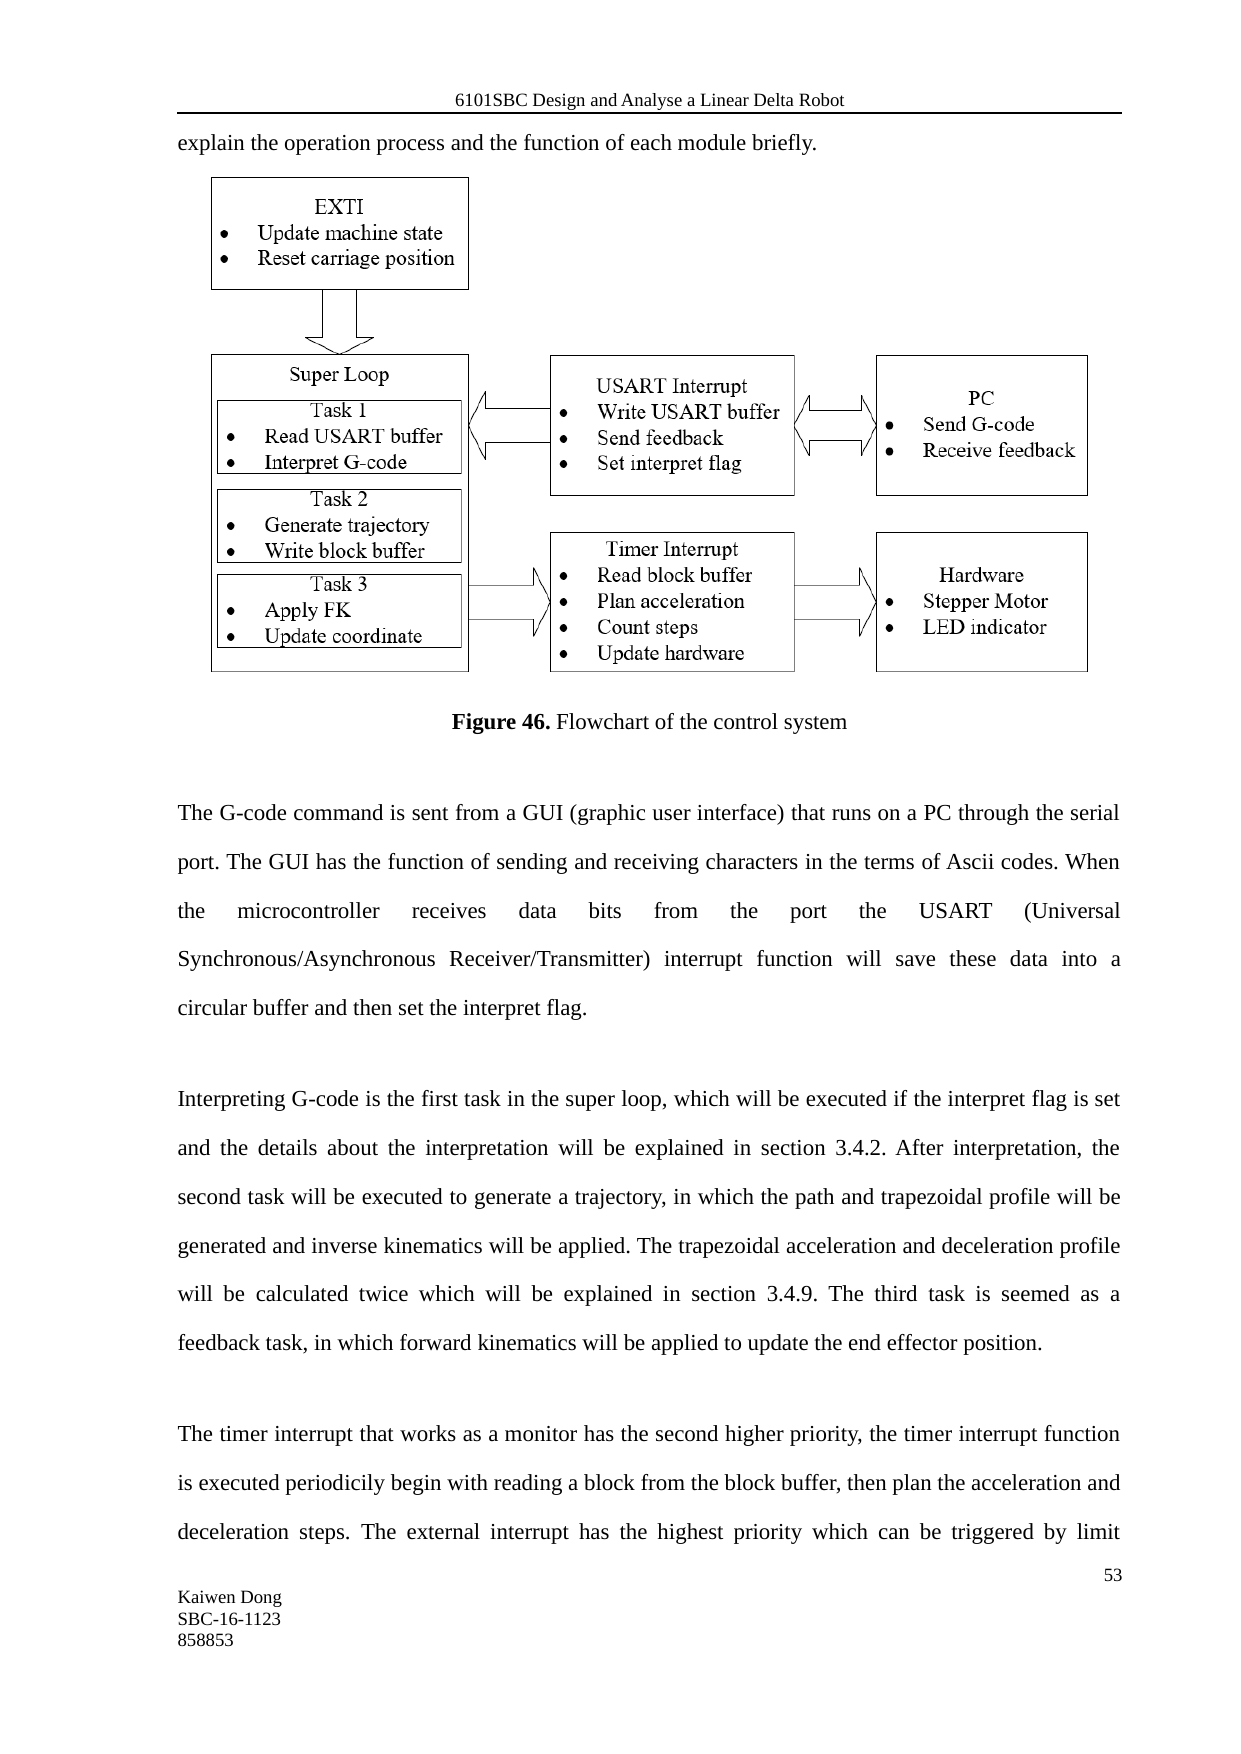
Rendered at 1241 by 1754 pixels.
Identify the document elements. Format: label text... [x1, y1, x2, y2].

picture [206, 171, 1093, 680]
text The G-code command is sent from a GUI (graphic user interface) that runs on a PC through the serial port. The GUI has the function of sending and receiving characters in the terms of Ascii codes. When the microcontroller receives data bits from the port the USART (Universal Synchronous/Asynchronous Receiver/Transmitter) interrupt function will save these data into a circular buffer and then set the interpret flag. [177, 796, 1122, 1024]
text Figure 46. Flowchart of the control system [177, 705, 1122, 737]
text Interpreting G-code is the first task in the super loop, which will be executed if the interpret flag is set and the details about the interpretation will be explained in section 3.4.2. After interpretation, the second task will be executed to generate a trajectory, in which the path and trapezoidal profile will be generated and inverse kinematics will be applied. The trapezoidal acceleration and deceleration profile will be calculated twice which will be explained in section 3.4.9. The third task is seemed as a feedback task, in which forward kinematics will be applied to update the end effector position. [177, 1082, 1122, 1359]
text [177, 1417, 1122, 1547]
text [177, 126, 1122, 159]
